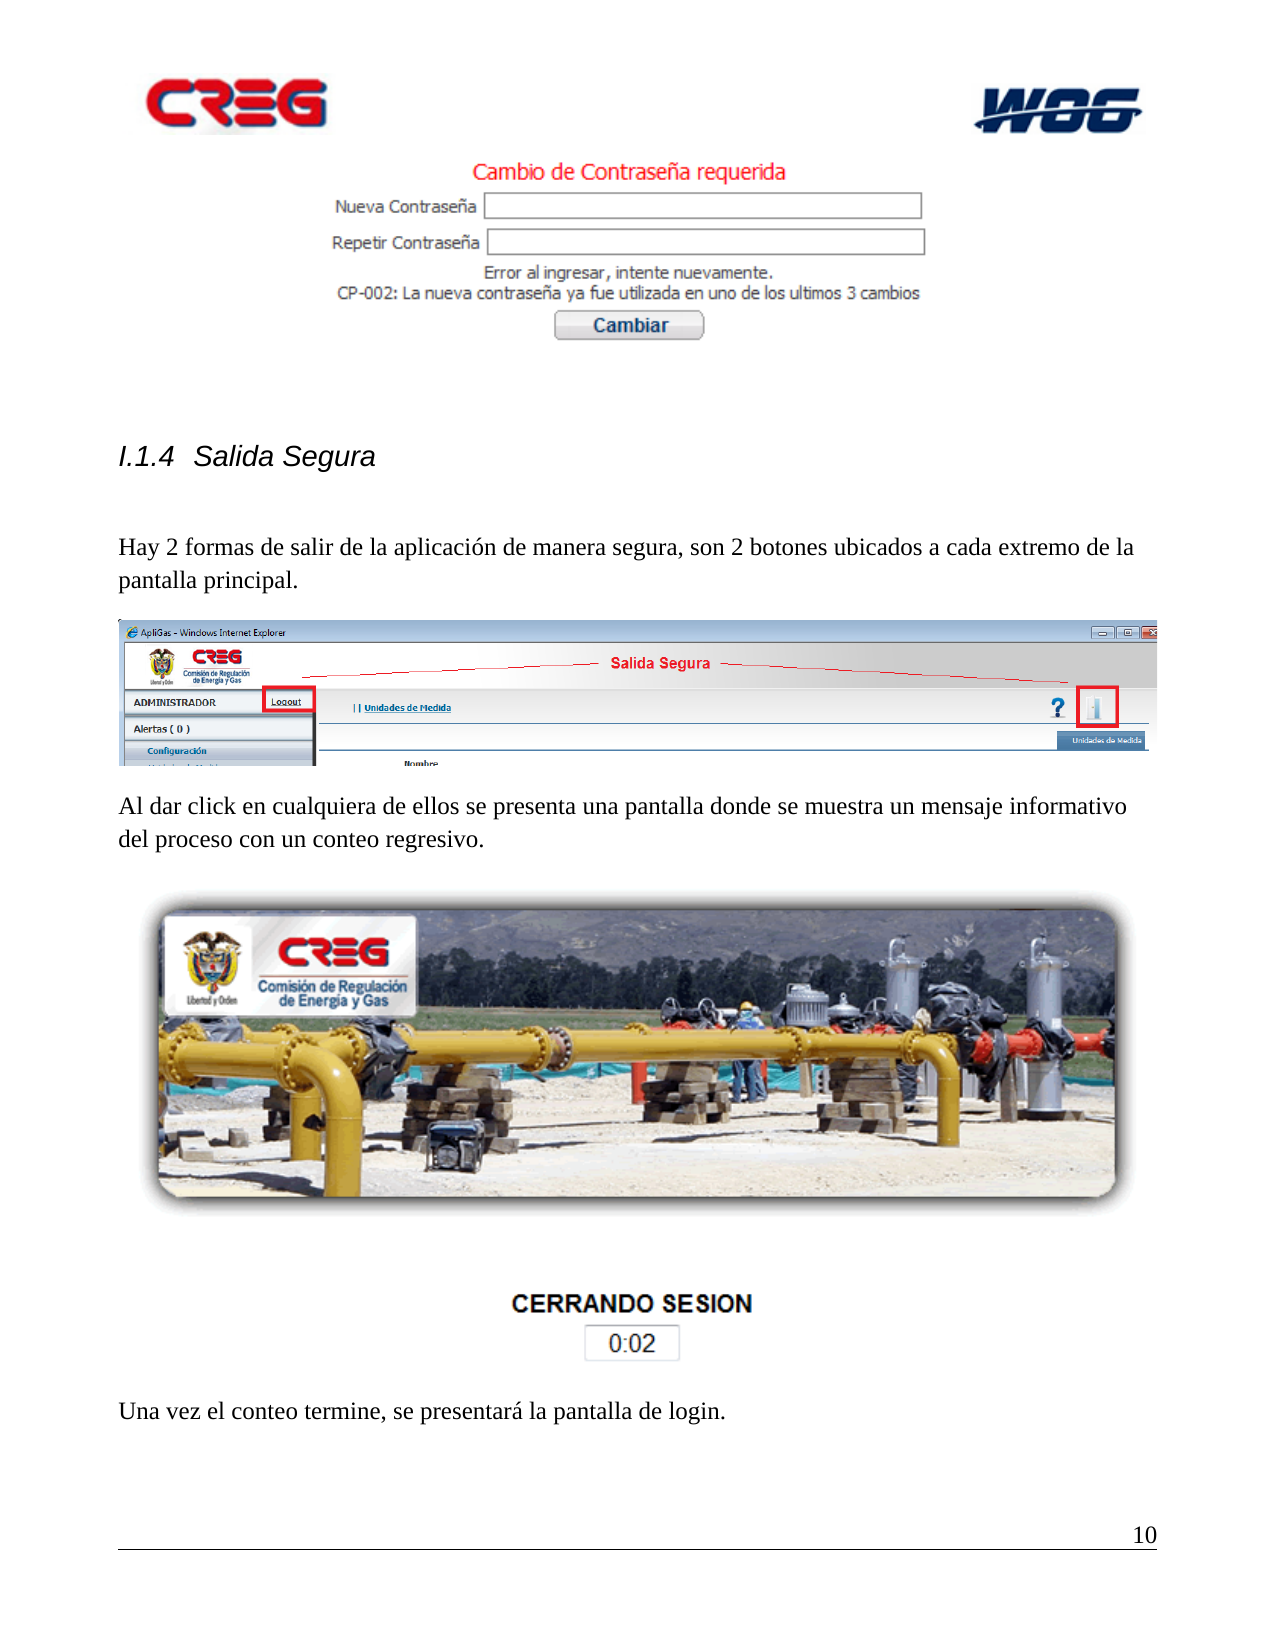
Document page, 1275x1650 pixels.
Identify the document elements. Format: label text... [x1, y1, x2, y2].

picture [326, 147, 949, 356]
picture [118, 877, 1156, 1392]
picture [118, 619, 1158, 766]
picture [971, 83, 1147, 135]
text Hay 2 formas de salir de la aplicación de manera segura, son 2 botones ubicados a cada extremo de la pantalla principal. [118, 532, 1157, 594]
picture [118, 73, 353, 135]
text Al dar click en cualquiera de ellos se presenta una pantalla donde se muestra un mensaje informativo del proceso con un conteo regresivo. [118, 791, 1157, 853]
subtitle Salida Segura [118, 438, 1157, 472]
